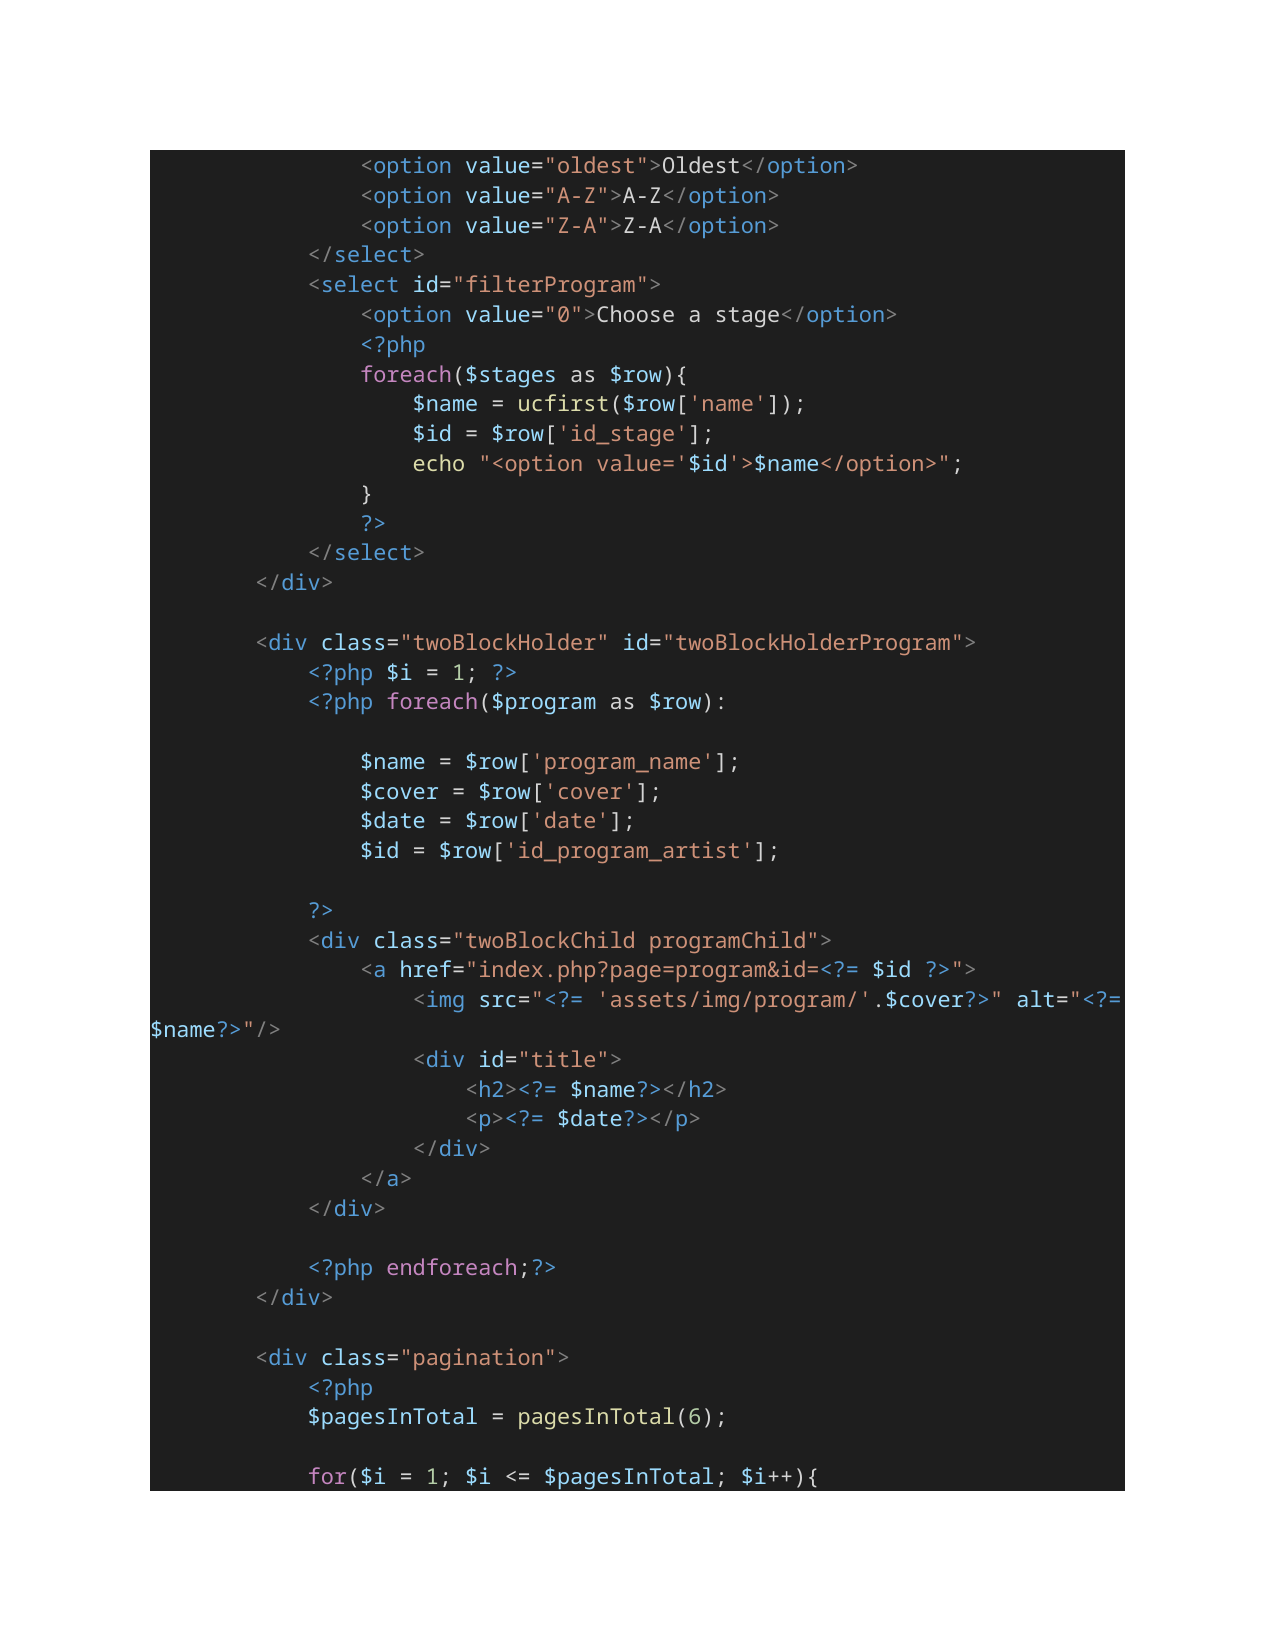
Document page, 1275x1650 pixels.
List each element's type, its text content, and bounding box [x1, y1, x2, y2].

text <div class="twoBlockChild programChild"> [150, 924, 1125, 954]
text $cover = $row['cover']; [150, 776, 1125, 805]
text <?php [150, 329, 1125, 358]
text <p><?= $date?></p> [150, 1103, 1125, 1133]
text <?php $i = 1; ?> [150, 656, 1125, 686]
text <h2><?= $name?></h2> [150, 1073, 1125, 1103]
text <option value="oldest">Oldest</option> [150, 150, 1125, 180]
text $id = $row['id_program_artist']; [150, 835, 1125, 865]
text <option value="A-Z">A-Z</option> [150, 180, 1125, 209]
text <img src="<?= 'assets/img/program/'.$cover?>" alt="<?= $name?>"/> [150, 984, 1125, 1044]
text $pagesInTotal = pagesInTotal(6); [150, 1401, 1125, 1431]
text <select id="filterProgram"> [150, 269, 1125, 299]
text $date = $row['date']; [150, 805, 1125, 835]
text </div> [150, 1193, 1125, 1222]
text </div> [150, 1282, 1125, 1312]
text } [150, 478, 1125, 507]
text </a> [150, 1163, 1125, 1193]
text echo "<option value='$id'>$name</option>"; [150, 448, 1125, 478]
text </select> [150, 537, 1125, 567]
text $name = $row['program_name']; [150, 746, 1125, 776]
text $name = ucfirst($row['name']); [150, 388, 1125, 418]
text for($i = 1; $i <= $pagesInTotal; $i++){ [150, 1461, 1125, 1491]
text foreach($stages as $row){ [150, 358, 1125, 388]
text <div class="twoBlockHolder" id="twoBlockHolderProgram"> [150, 627, 1125, 656]
text ?> [150, 895, 1125, 924]
text <?php [150, 1371, 1125, 1401]
text <div class="pagination"> [150, 1342, 1125, 1371]
text </div> [150, 1133, 1125, 1163]
text ?> [150, 507, 1125, 537]
text <?php endforeach;?> [150, 1252, 1125, 1282]
text <option value="Z-A">Z-A</option> [150, 209, 1125, 239]
text <option value="0">Choose a stage</option> [150, 299, 1125, 329]
text </select> [150, 239, 1125, 269]
text <div id="title"> [150, 1044, 1125, 1073]
text <a href="index.php?page=program&id=<?= $id ?>"> [150, 954, 1125, 984]
text $id = $row['id_stage']; [150, 418, 1125, 448]
text </div> [150, 567, 1125, 597]
text <?php foreach($program as $row): [150, 686, 1125, 716]
